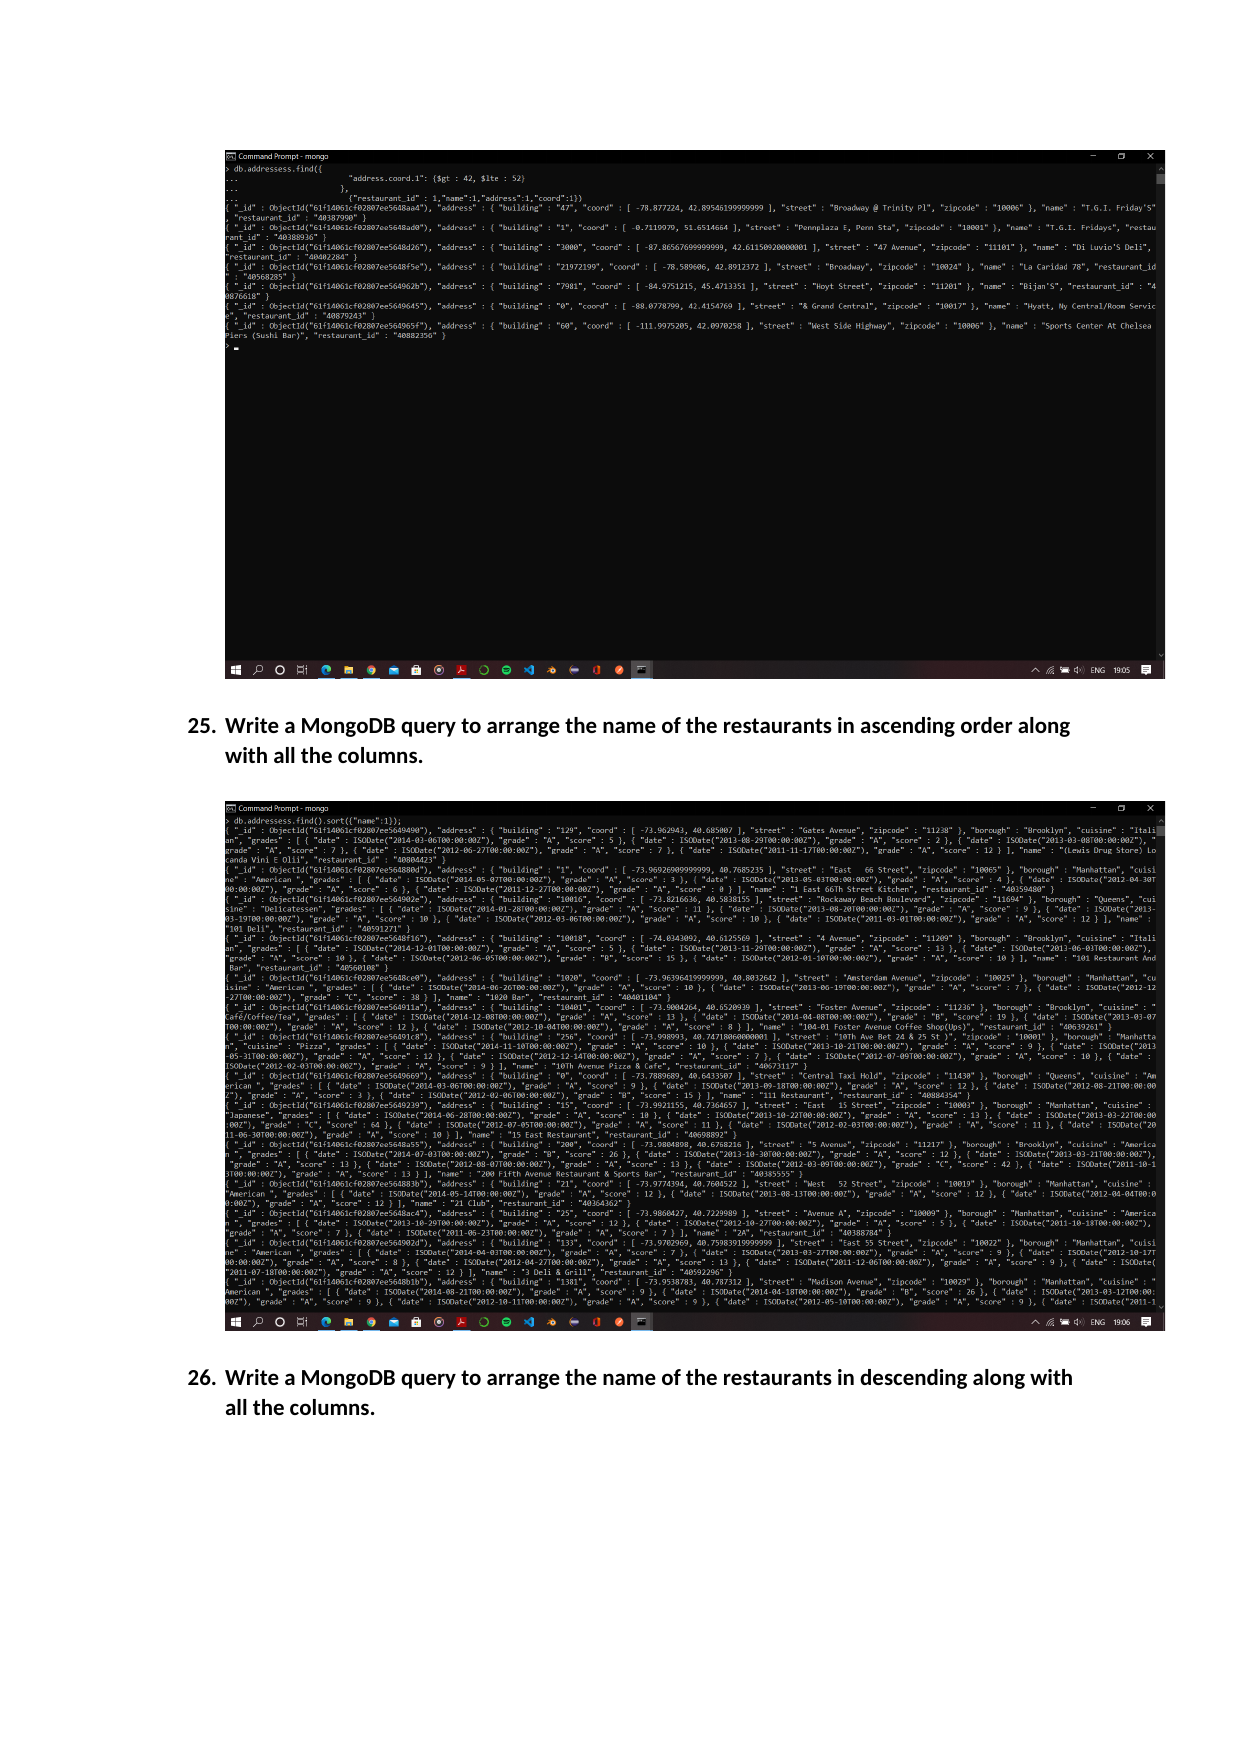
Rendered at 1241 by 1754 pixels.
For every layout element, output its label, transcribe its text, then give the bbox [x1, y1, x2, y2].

list Write a MongoDB query to arrange the name of the restaurants in descending along with all the columns. [187, 1363, 1090, 1421]
picture [225, 801, 1166, 1331]
list Write a MongoDB query to arrange the name of the restaurants in ascending order along with all the columns. [187, 711, 1090, 769]
picture [225, 150, 1166, 679]
